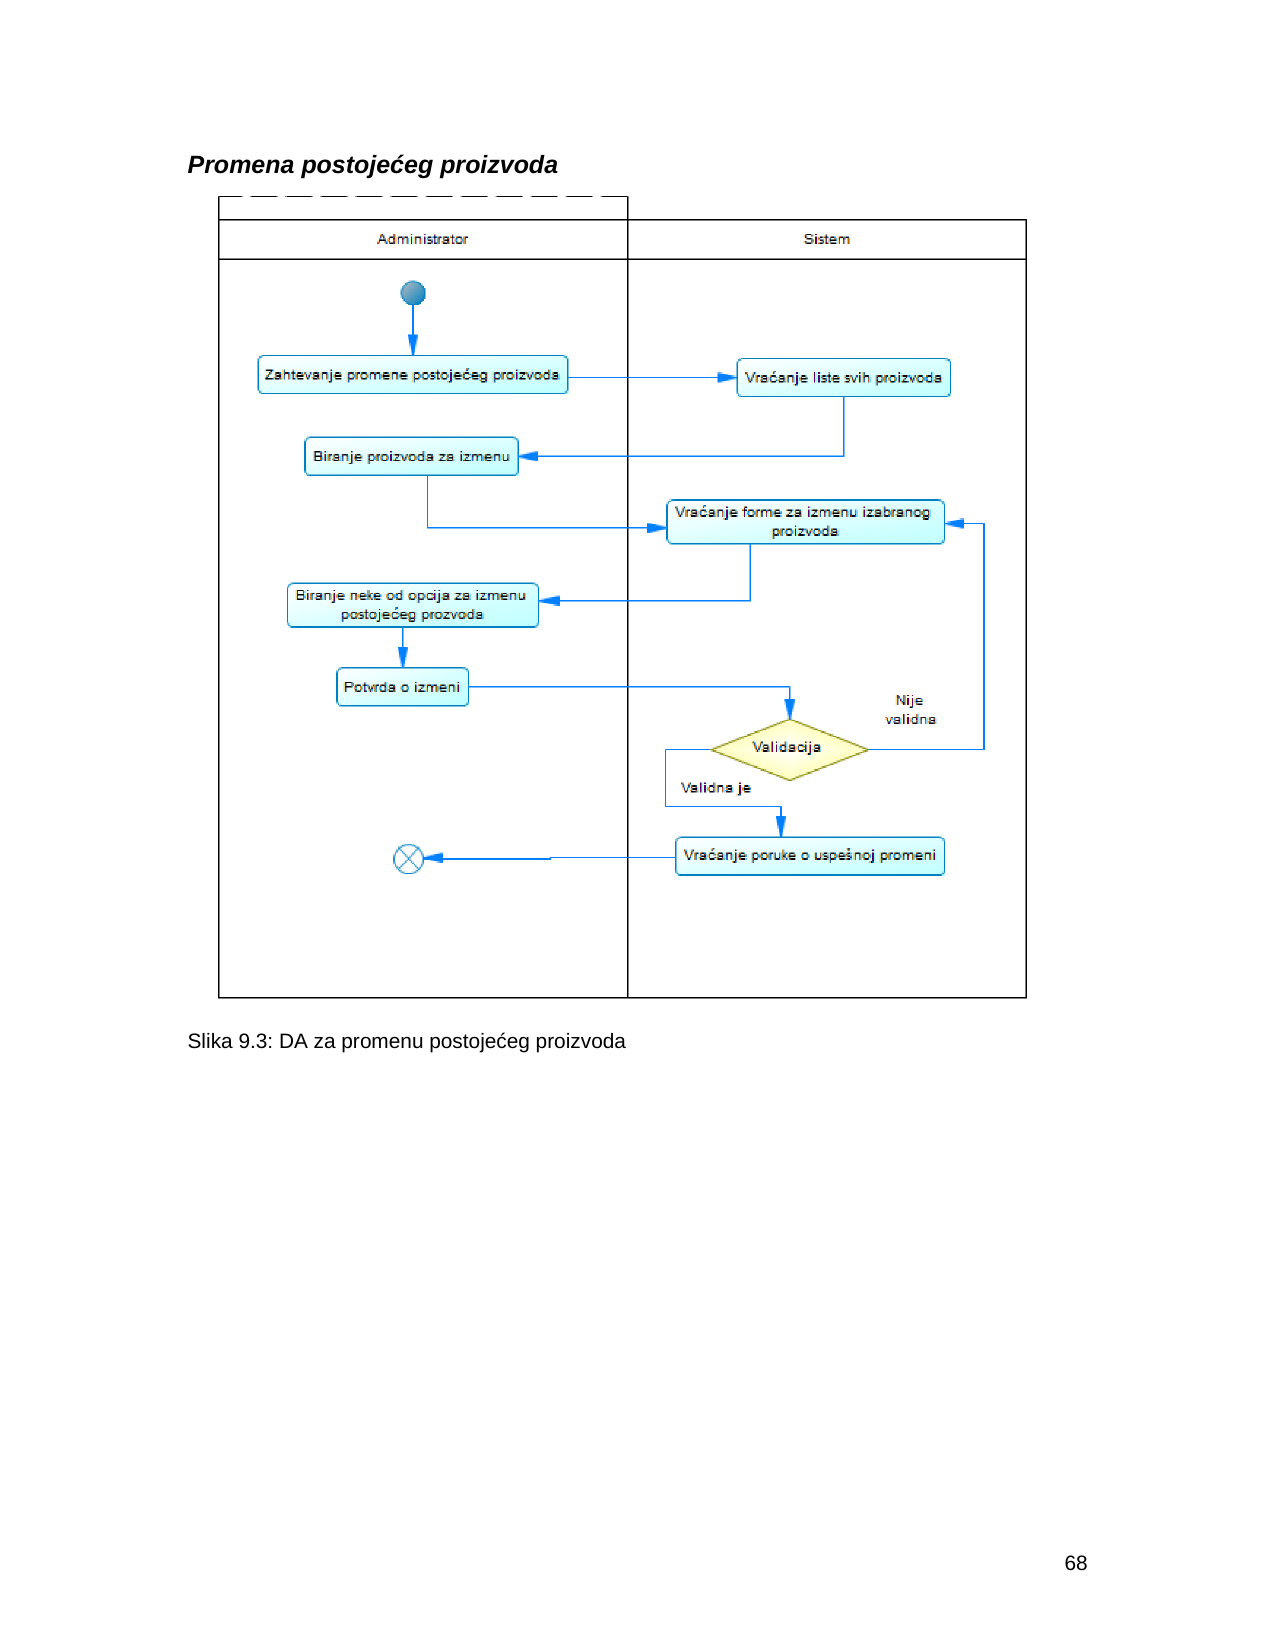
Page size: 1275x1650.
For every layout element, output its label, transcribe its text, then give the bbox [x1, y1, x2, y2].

text Slika 9.3: DA za promenu postojećeg proizvoda [187, 1029, 1087, 1053]
subtitle Promena postojećeg proizvoda [187, 150, 1087, 179]
picture [187, 191, 1088, 1017]
